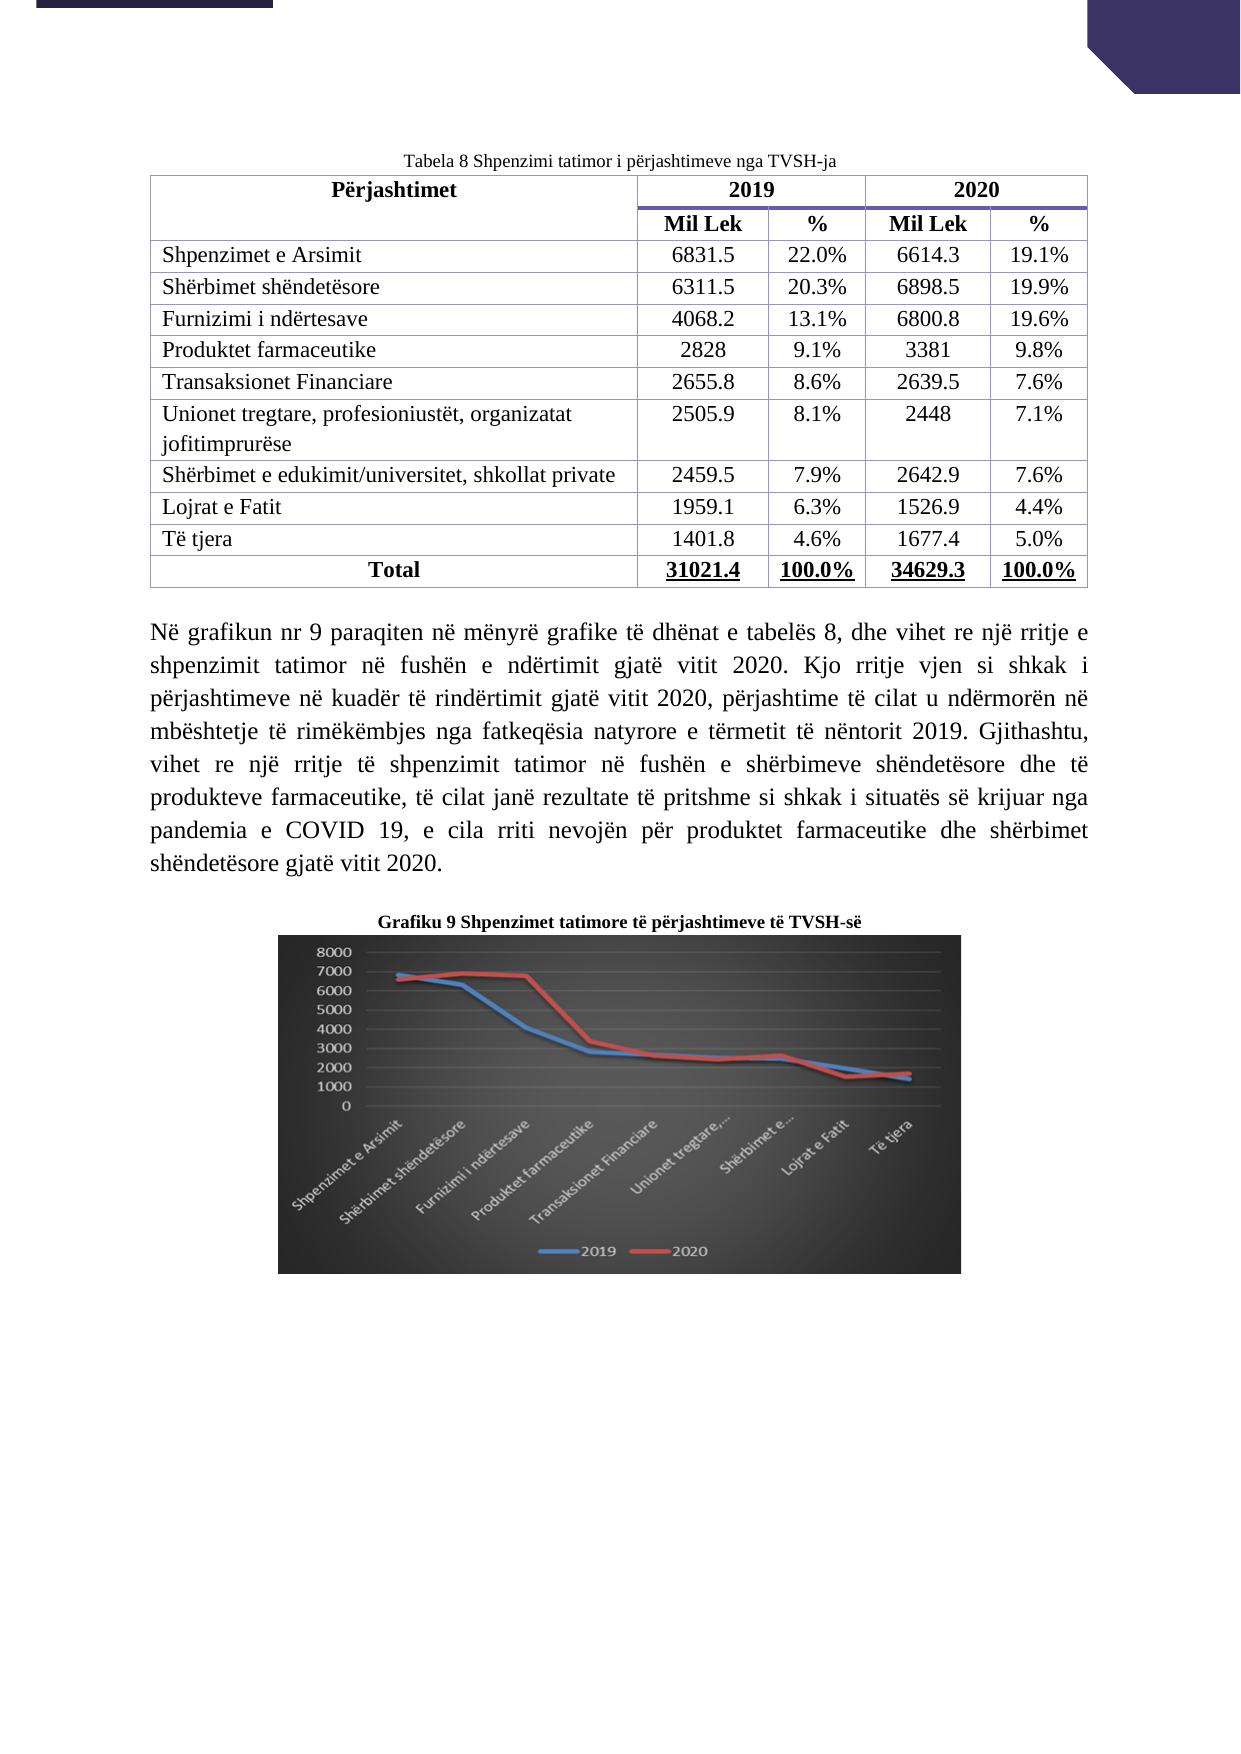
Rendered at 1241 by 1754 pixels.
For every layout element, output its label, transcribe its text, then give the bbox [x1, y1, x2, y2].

table_cell Furnizimi i ndërtesave [151, 305, 637, 335]
table_cell 7.9% [769, 461, 865, 492]
table_cell 5.0% [991, 525, 1087, 555]
table_cell Shërbimet e edukimit/universitet, shkollat private [151, 461, 637, 492]
table_cell [150, 935, 1089, 1277]
table_cell 9.8% [991, 336, 1087, 367]
table_cell Transaksionet Financiare [151, 368, 637, 398]
table_cell 9.1% [769, 336, 865, 367]
table_cell Të tjera [151, 525, 637, 555]
table_cell Lojrat e Fatit [151, 493, 637, 524]
table_cell 100.0% [769, 556, 865, 587]
table_cell 4.4% [991, 493, 1087, 524]
table_cell 6831.5 [638, 241, 768, 272]
table_cell 4.6% [769, 525, 865, 555]
text Në grafikun nr 9 paraqiten në mënyrë grafike të dhënat e tabelës 8, dhe vihet re një rritje e shpenzimit tatimor në fushën e ndërtimit gjatë vitit 2020. Kjo rritje vjen si shkak i përjashtimeve në kuadër të rindërtimit gjatë vitit 2020, përjashtime të cilat u ndërmorën në mbështetje të rimëkëmbjes nga fatkeqësia natyrore e tërmetit të nëntorit 2019. Gjithashtu, vihet re një rritje të shpenzimit tatimor në fushën e shërbimeve shëndetësore dhe të produkteve farmaceutike, të cilat janë rezultate të pritshme si shkak i situatës së krijuar nga pandemia e COVID 19, e cila rriti nevojën për produktet farmaceutike dhe shërbimet shëndetësore gjatë vitit 2020. [150, 617, 1090, 877]
table_cell 31021.4 [638, 556, 768, 587]
table_cell 20.3% [769, 273, 865, 303]
table_cell % [769, 210, 865, 240]
table_cell 2828 [638, 336, 768, 367]
table_cell 6614.3 [866, 241, 990, 272]
table_cell 19.6% [991, 305, 1087, 335]
table_cell Produktet farmaceutike [151, 336, 637, 367]
table_cell Shërbimet shëndetësore [151, 273, 637, 303]
table_cell 8.6% [769, 368, 865, 398]
table_cell 2639.5 [866, 368, 990, 398]
table_cell Total [151, 556, 637, 587]
table_cell 22.0% [769, 241, 865, 272]
table_cell 2448 [866, 400, 990, 460]
table_cell 19.9% [991, 273, 1087, 303]
table_cell 6311.5 [638, 273, 768, 303]
table_cell 1677.4 [866, 525, 990, 555]
table_cell 13.1% [769, 305, 865, 335]
table_cell 6.3% [769, 493, 865, 524]
table_cell 100.0% [991, 556, 1087, 587]
table_cell Shpenzimet e Arsimit [151, 241, 637, 272]
table_cell 19.1% [991, 241, 1087, 272]
table_cell 34629.3 [866, 556, 990, 587]
table_cell 4068.2 [638, 305, 768, 335]
picture [278, 935, 962, 1274]
table_header 2019 [638, 176, 865, 206]
table_cell Mil Lek [638, 210, 768, 240]
table_cell 2459.5 [638, 461, 768, 492]
table_cell 1959.1 [638, 493, 768, 524]
table_header Përjashtimet [151, 176, 637, 240]
table_cell 3381 [866, 336, 990, 367]
table_cell 1526.9 [866, 493, 990, 524]
table_cell 6800.8 [866, 305, 990, 335]
table_cell Mil Lek [866, 210, 990, 240]
table_cell 1401.8 [638, 525, 768, 555]
table_cell % [991, 210, 1087, 240]
table_cell 2642.9 [866, 461, 990, 492]
table_cell 7.6% [991, 461, 1087, 492]
table_cell Unionet tregtare, profesioniustët, organizatat jofitimprurëse [151, 400, 637, 460]
table_header Grafiku 9 Shpenzimet tatimore të përjashtimeve të TVSH-së [150, 911, 1089, 935]
table_cell 2655.8 [638, 368, 768, 398]
table_cell 8.1% [769, 400, 865, 460]
text Tabela 8 Shpenzimi tatimor i përjashtimeve nga TVSH-ja [150, 150, 1090, 172]
table_cell 2505.9 [638, 400, 768, 460]
table_cell 7.6% [991, 368, 1087, 398]
table_cell 6898.5 [866, 273, 990, 303]
table_cell 7.1% [991, 400, 1087, 460]
table_header 2020 [866, 176, 1087, 206]
